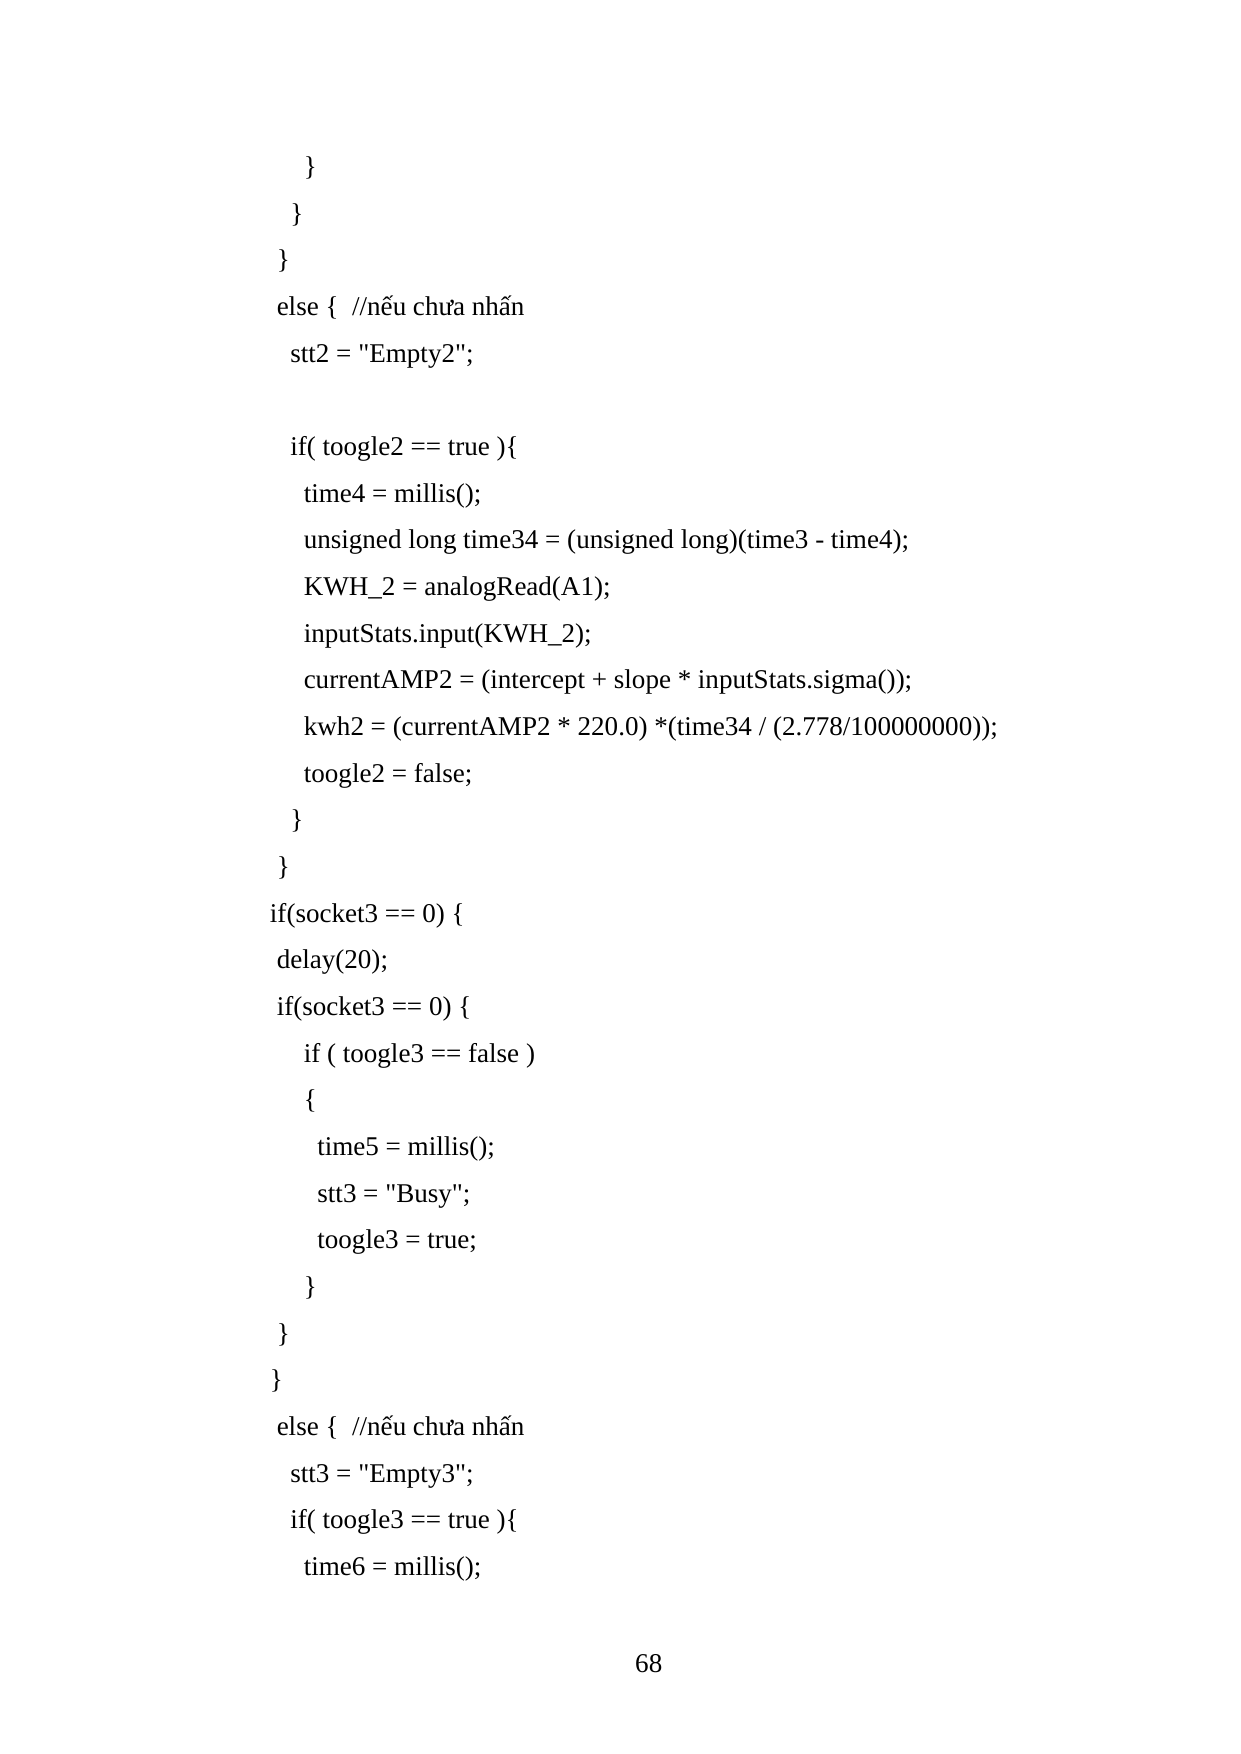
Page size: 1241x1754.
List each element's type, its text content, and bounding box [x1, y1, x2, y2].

text else { //nếu chưa nhấn [263, 1410, 1090, 1441]
text } [263, 243, 1090, 274]
text if ( toogle3 == false ) [263, 1037, 1090, 1068]
text currentAMP2 = (intercept + slope * inputStats.sigma()); [263, 663, 1090, 694]
text time5 = millis(); [263, 1130, 1090, 1161]
text unsigned long time34 = (unsigned long)(time3 - time4); [263, 523, 1090, 554]
text stt3 = "Busy"; [263, 1177, 1090, 1208]
text time6 = millis(); [263, 1550, 1090, 1581]
text if( toogle2 == true ){ [263, 430, 1090, 461]
text inputStats.input(KWH_2); [263, 617, 1090, 648]
text stt3 = "Empty3"; [263, 1457, 1090, 1488]
text KWH_2 = analogRead(A1); [263, 570, 1090, 601]
text { [263, 1083, 1090, 1114]
text kwh2 = (currentAMP2 * 220.0) *(time34 / (2.778/100000000)); [263, 710, 1090, 741]
text stt2 = "Empty2"; [263, 337, 1090, 368]
text delay(20); [263, 943, 1090, 974]
text if(socket3 == 0) { [263, 990, 1090, 1021]
text } [263, 1317, 1090, 1348]
text toogle2 = false; [263, 757, 1090, 788]
text } [263, 1363, 1090, 1394]
text } [263, 803, 1090, 834]
text if(socket3 == 0) { [263, 897, 1090, 928]
text } [263, 850, 1090, 881]
text if( toogle3 == true ){ [263, 1503, 1090, 1534]
text else { //nếu chưa nhấn [263, 290, 1090, 321]
text } [263, 197, 1090, 228]
text time4 = millis(); [263, 477, 1090, 508]
text toogle3 = true; [263, 1223, 1090, 1254]
text } [263, 1270, 1090, 1301]
text } [263, 150, 1090, 181]
